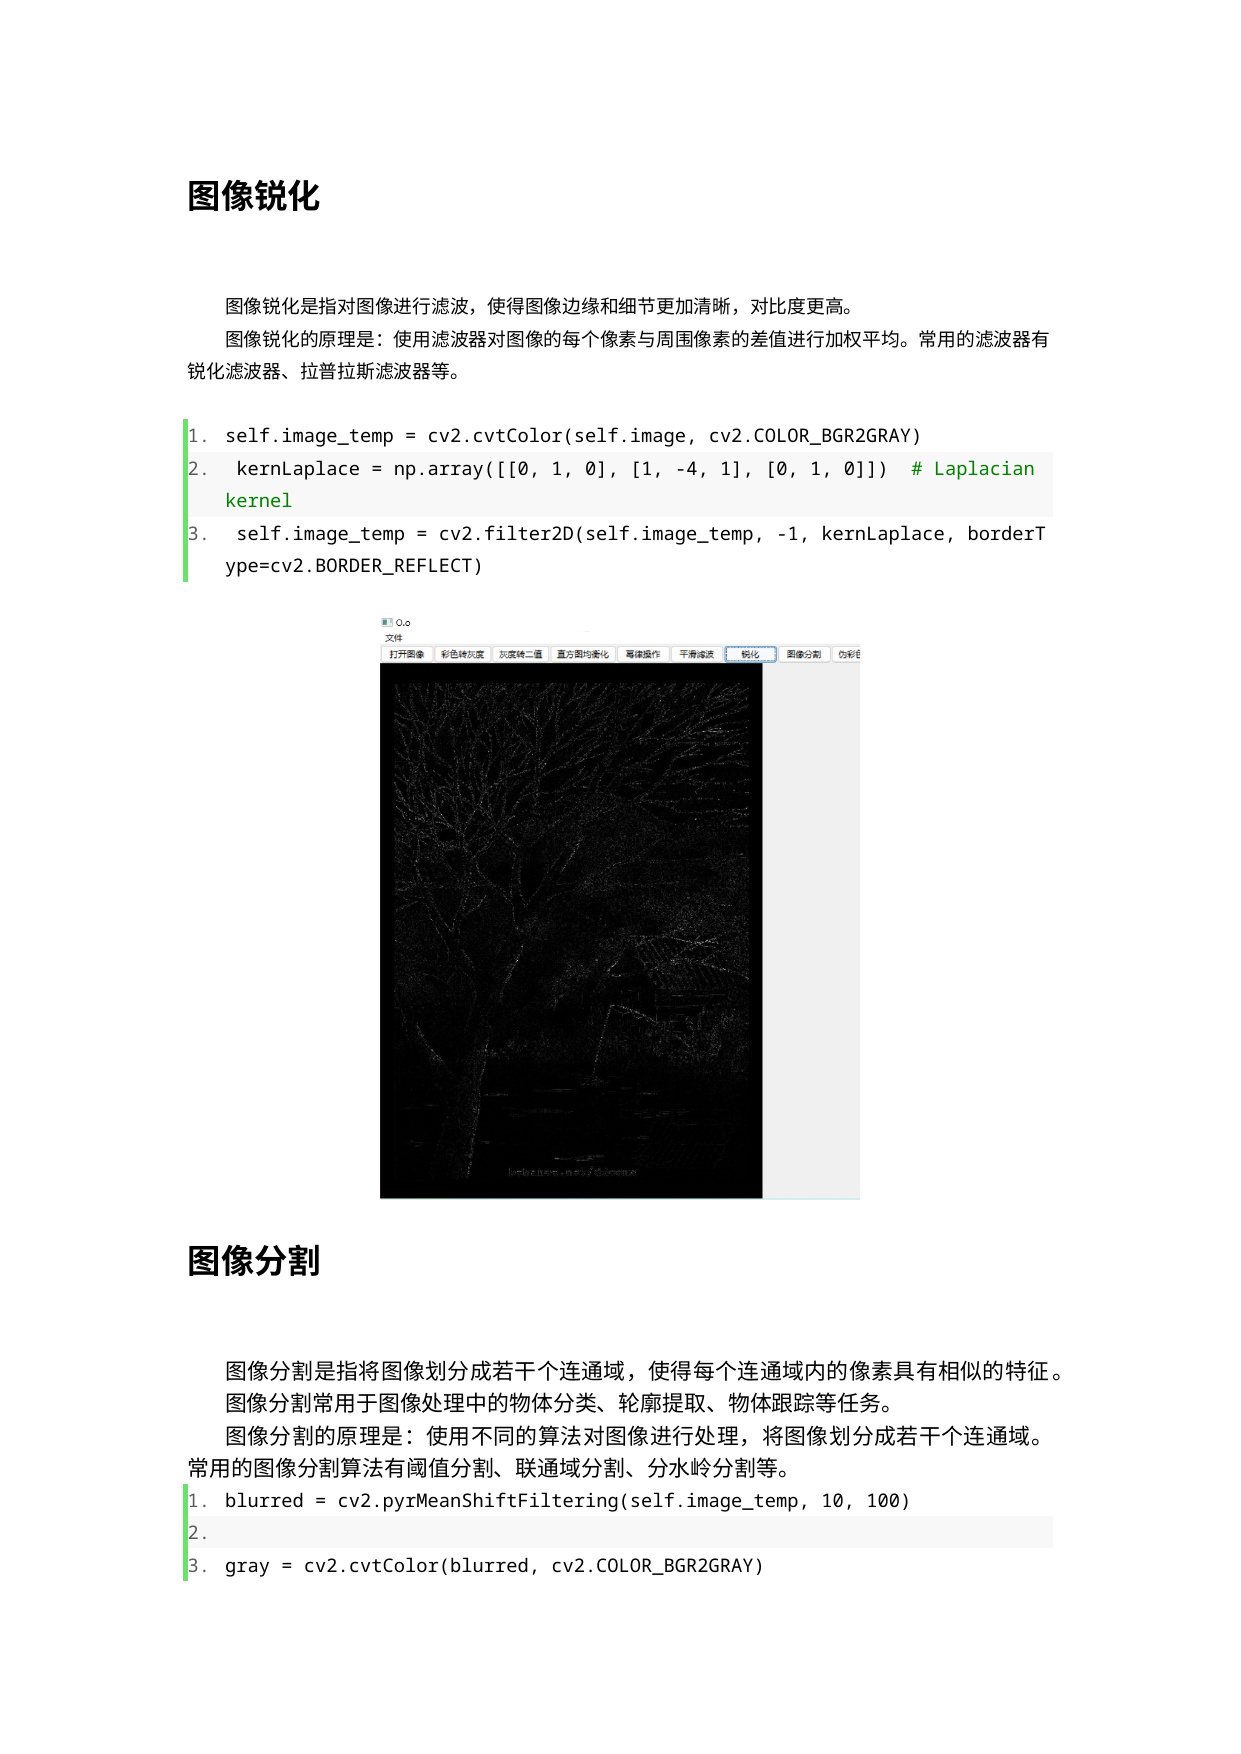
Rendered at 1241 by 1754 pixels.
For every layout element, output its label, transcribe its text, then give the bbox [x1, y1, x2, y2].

picture [380, 614, 861, 1200]
list self.image_temp = cv2.cvtColor(self.image, cv2.COLOR_BGR2GRAY) [188, 419, 1053, 452]
subtitle 图像锐化 [187, 162, 1053, 227]
text 图像锐化的原理是：使用滤波器对图像的每个像素与周围像素的差值进行加权平均。常用的滤波器有锐化滤波器、拉普拉斯滤波器等。 [187, 322, 1053, 387]
list gray = cv2.cvtColor(blurred, cv2.COLOR_BGR2GRAY) [188, 1548, 1053, 1581]
list kernLaplace = np.array([[0, 1, 0], [1, -4, 1], [0, 1, 0]]) # Laplacian kernel [188, 452, 1053, 517]
text 图像锐化是指对图像进行滤波，使得图像边缘和细节更加清晰，对比度更高。 [187, 289, 1053, 322]
list blurred = cv2.pyrMeanShiftFiltering(self.image_temp, 10, 100) [187, 1483, 1053, 1516]
text 图像分割是指将图像划分成若干个连通域，使得每个连通域内的像素具有相似的特征。图像分割常用于图像处理中的物体分类、轮廓提取、物体跟踪等任务。 [225, 1353, 1053, 1418]
subtitle 图像分割 [187, 1226, 1053, 1291]
text 图像分割的原理是：使用不同的算法对图像进行处理，将图像划分成若干个连通域。常用的图像分割算法有阈值分割、联通域分割、分水岭分割等。 [187, 1418, 1053, 1483]
list self.image_temp = cv2.filter2D(self.image_temp, -1, kernLaplace, borderType=cv2.BORDER_REFLECT) [188, 517, 1053, 582]
